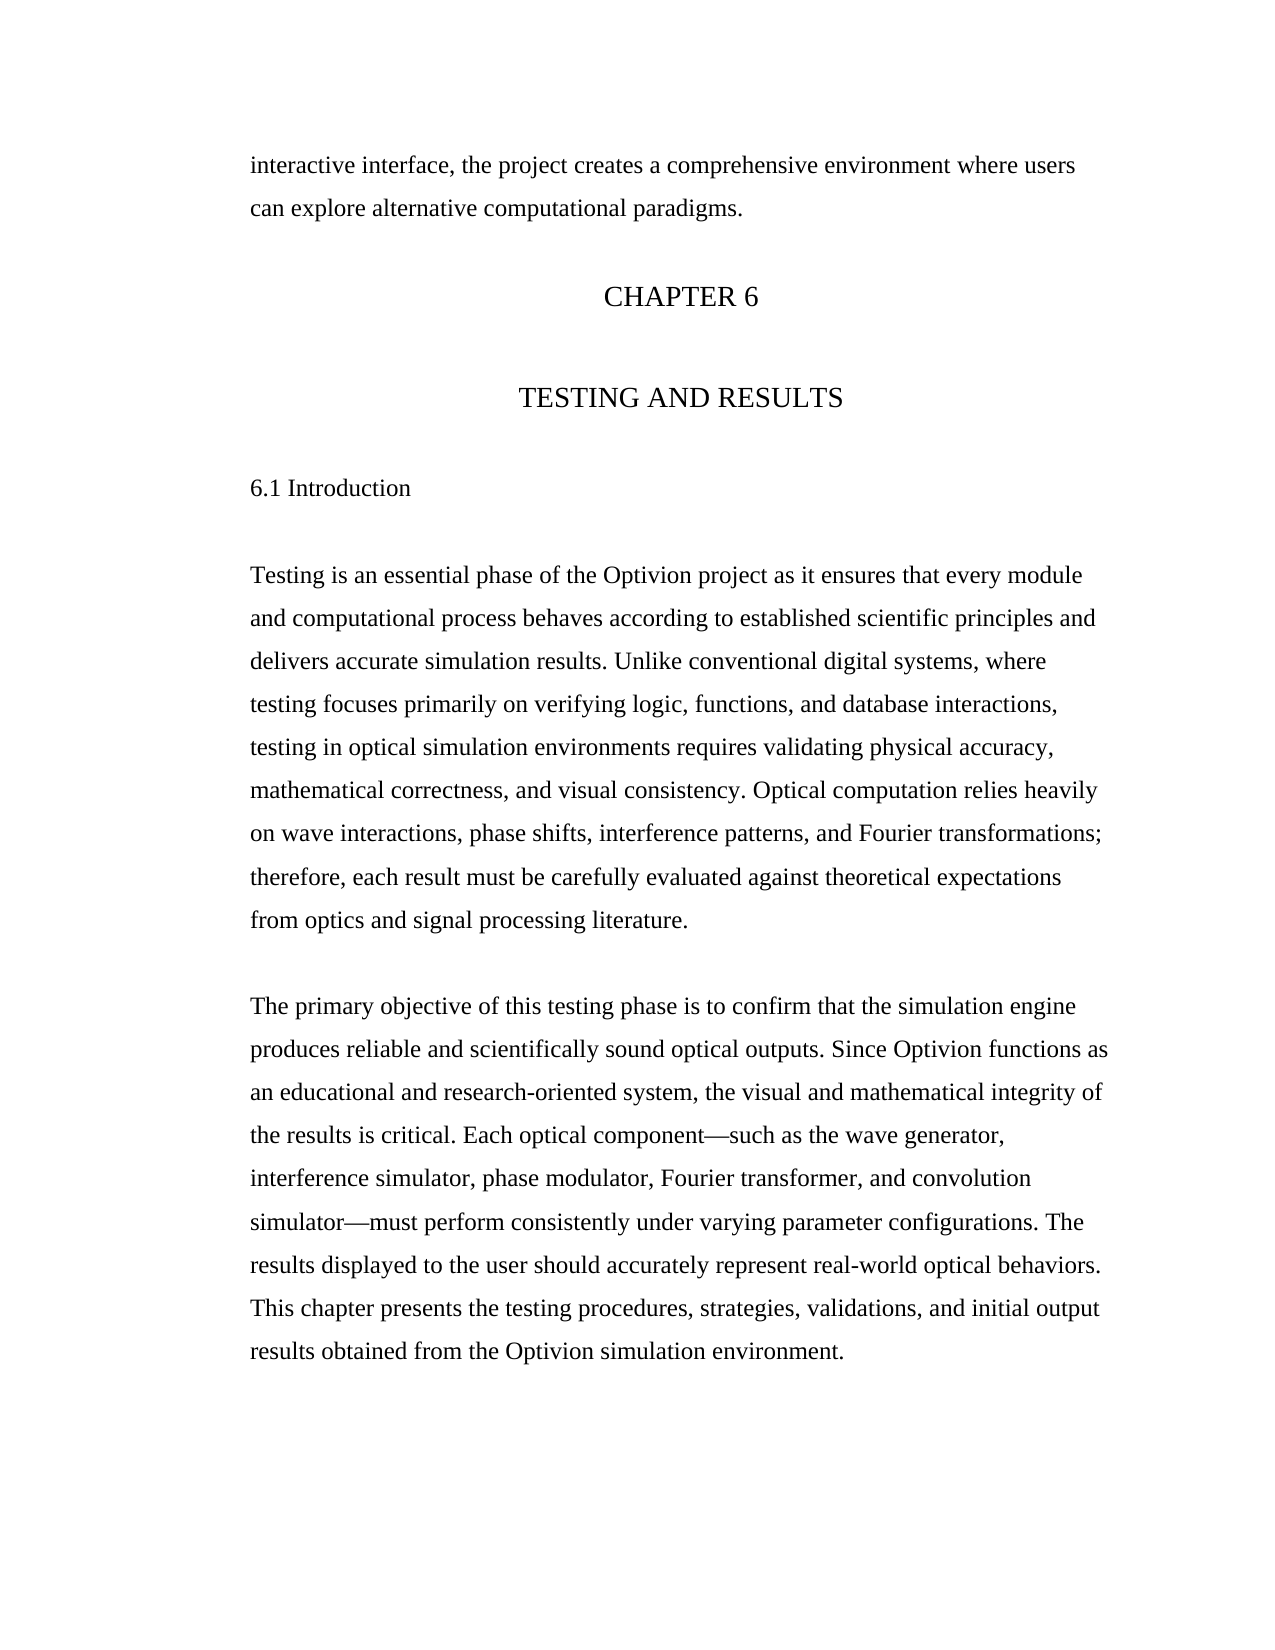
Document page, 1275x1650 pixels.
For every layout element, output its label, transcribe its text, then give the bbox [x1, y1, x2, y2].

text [250, 150, 1112, 222]
text Testing is an essential phase of the Optivion project as it ensures that every module and computational process behaves according to established scientific principles and delivers accurate simulation results. Unlike conventional digital systems, where testing focuses primarily on verifying logic, functions, and database interactions, testing in optical simulation environments requires validating physical accuracy, mathematical correctness, and visual consistency. Optical computation relies heavily on wave interactions, phase shifts, interference patterns, and Fourier transformations; therefore, each result must be carefully evaluated against theoretical expectations from optics and signal processing literature. [250, 560, 1112, 933]
text CHAPTER 6 [250, 279, 1112, 313]
text 6.1 Introduction [250, 473, 1112, 502]
text The primary objective of this testing phase is to confirm that the simulation engine produces reliable and scientifically sound optical outputs. Since Optivion functions as an educational and research-oriented system, the visual and mathematical integrity of the results is critical. Each optical component—such as the wave generator, interference simulator, phase modulator, Fourier transformer, and convolution simulator—must perform consistently under varying parameter configurations. The results displayed to the user should accurately represent real-world optical behaviors. This chapter presents the testing procedures, strategies, validations, and initial output results obtained from the Optivion simulation environment. [250, 991, 1112, 1365]
text TESTING AND RESULTS [250, 380, 1112, 413]
